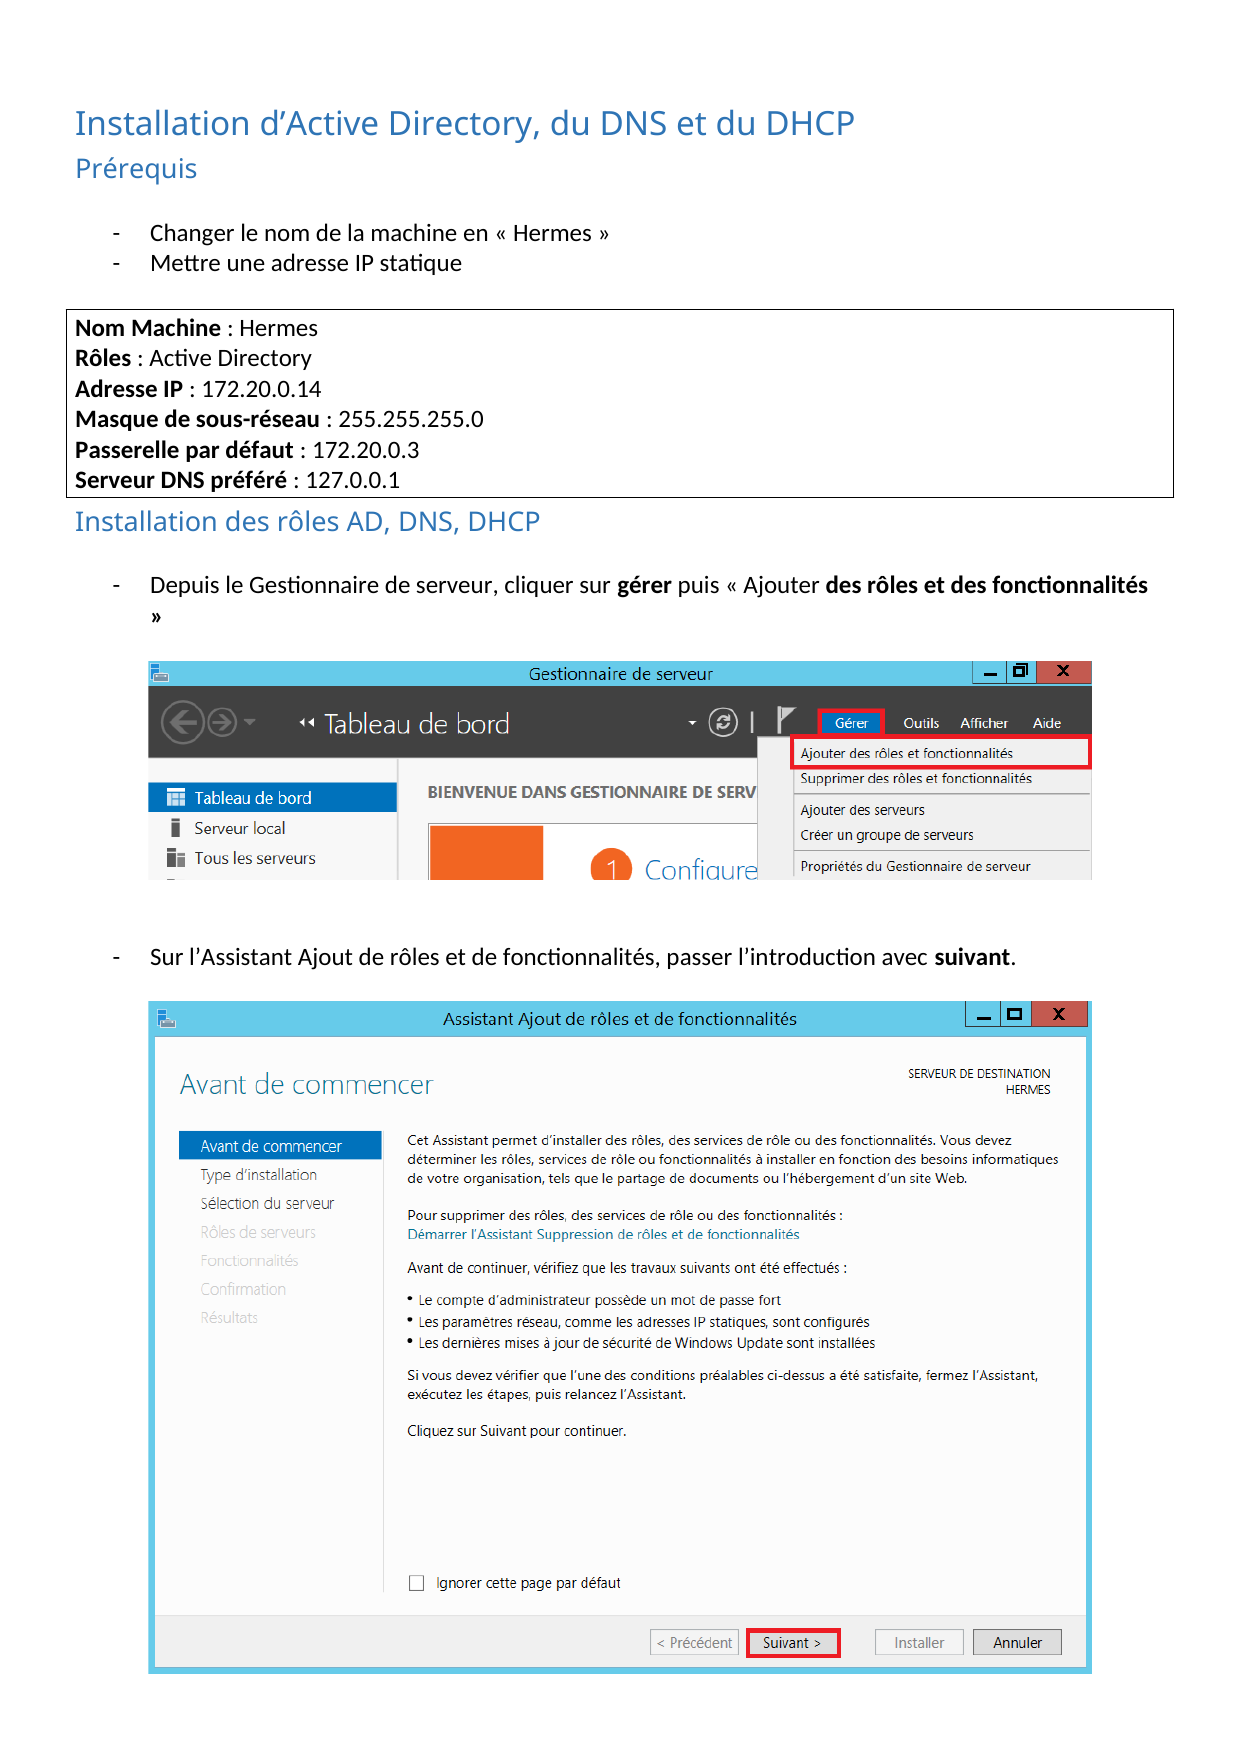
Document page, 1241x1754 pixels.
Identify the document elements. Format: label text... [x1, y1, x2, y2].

subtitle Prérequis [75, 149, 1165, 186]
subtitle Installation des rôles AD, DNS, DHCP [75, 502, 1165, 539]
picture [148, 661, 1092, 880]
list Depuis le Gestionnaire de serveur, cliquer sur gérer puis « Ajouter des rôles et des fonctionnalités » [112, 569, 1165, 631]
text Nom Machine : Hermes [67, 310, 1173, 342]
list Sur l’Assistant Ajout de rôles et de fonctionnalités, passer l’introduction avec suivant. [112, 941, 1165, 971]
picture [148, 1001, 1092, 1674]
subtitle Installation d’Active Directory, du DNS et du DHCP [75, 100, 1165, 145]
text Masque de sous-réseau : 255.255.255.0 [75, 403, 1165, 434]
text Adresse IP : 172.20.0.14 [75, 373, 1165, 403]
list Mettre une adresse IP statique [112, 247, 1165, 278]
text Rôles : Active Directory [75, 342, 1165, 373]
list Changer le nom de la machine en « Hermes » [112, 217, 1165, 247]
text Serveur DNS préféré : 127.0.0.1 [67, 461, 1173, 497]
text Passerelle par défaut : 172.20.0.3 [75, 434, 1165, 461]
